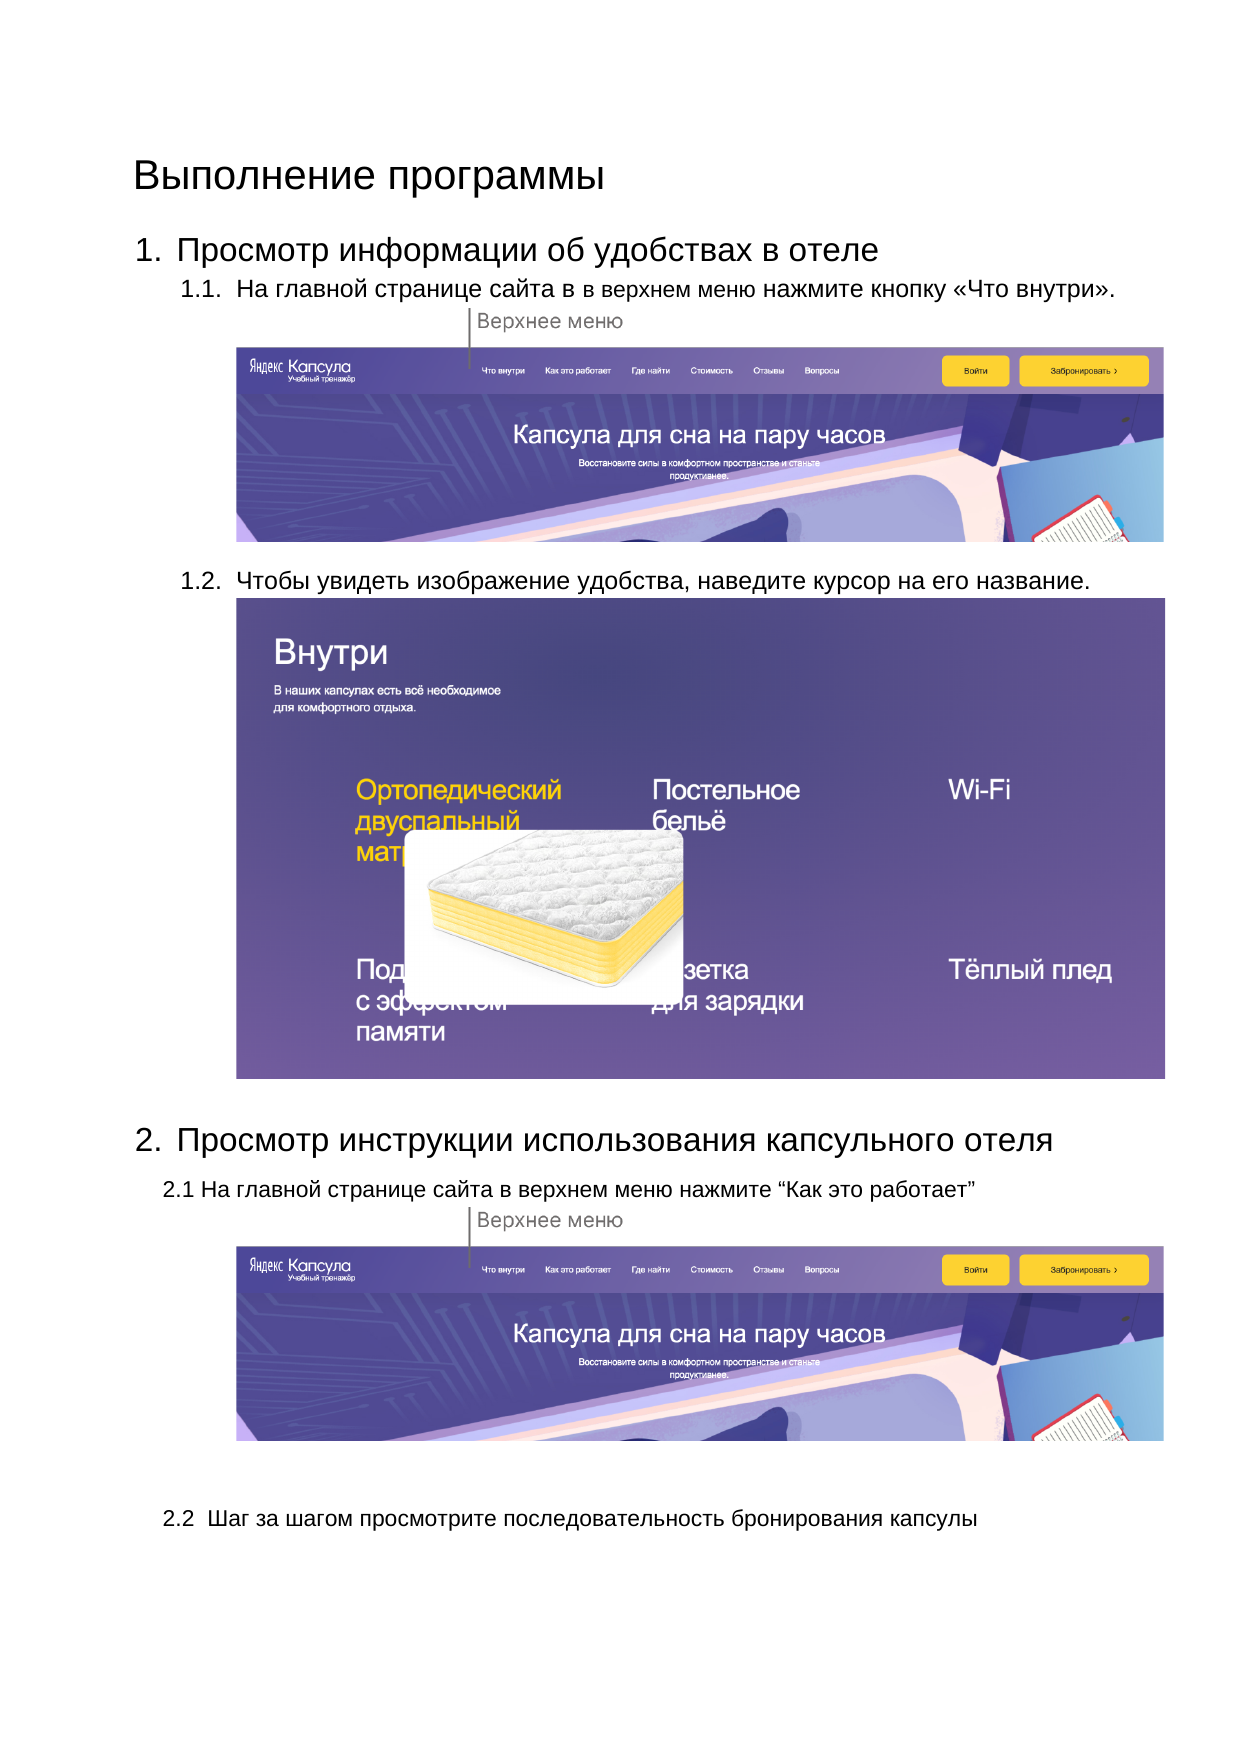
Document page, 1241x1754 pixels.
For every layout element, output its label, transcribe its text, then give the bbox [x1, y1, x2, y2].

text 2.2 Шаг за шагом просмотрите последовательность бронирования капсулы [162, 1505, 1090, 1531]
picture [236, 307, 1164, 542]
picture [236, 598, 1166, 1079]
subtitle Просмотр информации об удобствах в отеле [162, 230, 1153, 268]
picture [236, 1206, 1164, 1441]
list На главной странице сайта в в верхнем меню нажмите кнопку «Что внутри». [222, 274, 1153, 303]
list Чтобы увидеть изображение удобства, наведите курсор на его название. [222, 566, 1153, 595]
subtitle Просмотр инструкции использования капсульного отеля [162, 1119, 1153, 1158]
text 2.1 На главной странице сайта в верхнем меню нажмите “Как это работает” [162, 1176, 1090, 1203]
subtitle Выполнение программы [133, 150, 1153, 198]
